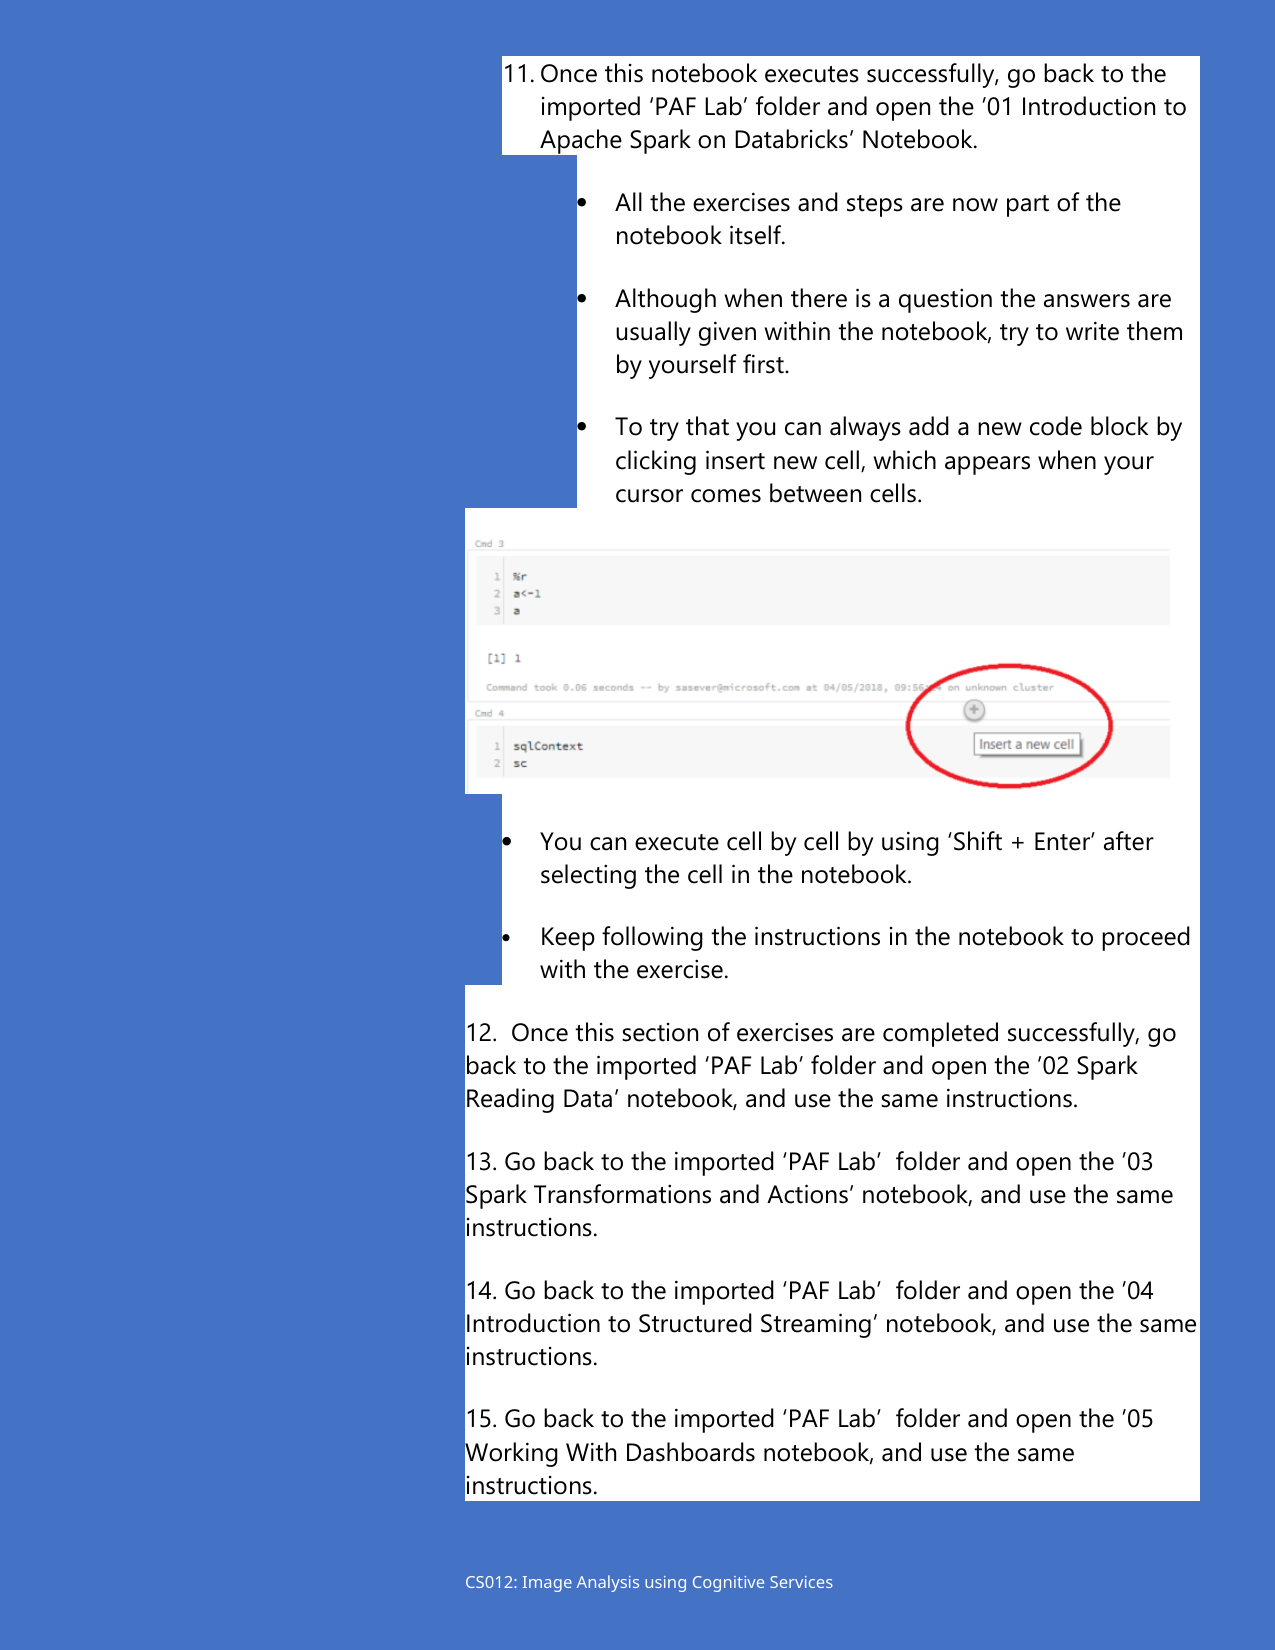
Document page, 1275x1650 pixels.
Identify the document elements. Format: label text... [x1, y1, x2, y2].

list Although when there is a question the answers are usually given within the notebook, try to write them by yourself first. [577, 280, 1200, 380]
list Keep following the instructions in the notebook to proceed with the exercise. [502, 919, 1200, 985]
text 15. Go back to the imported ‘PAF Lab’ folder and open the ’05 Working With Dashboards notebook, and use the same instructions. [465, 1401, 1200, 1501]
text 14. Go back to the imported ‘PAF Lab’ folder and open the ’04 Introduction to Structured Streaming’ notebook, and use the same instructions. [465, 1272, 1200, 1372]
list You can execute cell by cell by using ‘Shift + Enter’ after selecting the cell in the notebook. [502, 823, 1200, 889]
list Once this notebook executes successfully, go back to the imported ‘PAF Lab’ folder and open the ’01 Introduction to Apache Spark on Databricks’ Notebook. [502, 56, 1200, 155]
picture [465, 537, 1170, 794]
text 12. Once this section of exercises are completed successfully, go back to the imported ‘PAF Lab’ folder and open the ’02 Spark Reading Data’ notebook, and use the same instructions. [465, 1014, 1200, 1114]
list All the exercises and steps are now part of the notebook itself. [577, 184, 1200, 251]
list To try that you can always add a new code block by clicking insert new cell, which appears when your cursor comes between cells. [577, 409, 1200, 508]
text 13. Go back to the imported ‘PAF Lab’ folder and open the ’03 Spark Transformations and Actions’ notebook, and use the same instructions. [465, 1143, 1200, 1243]
